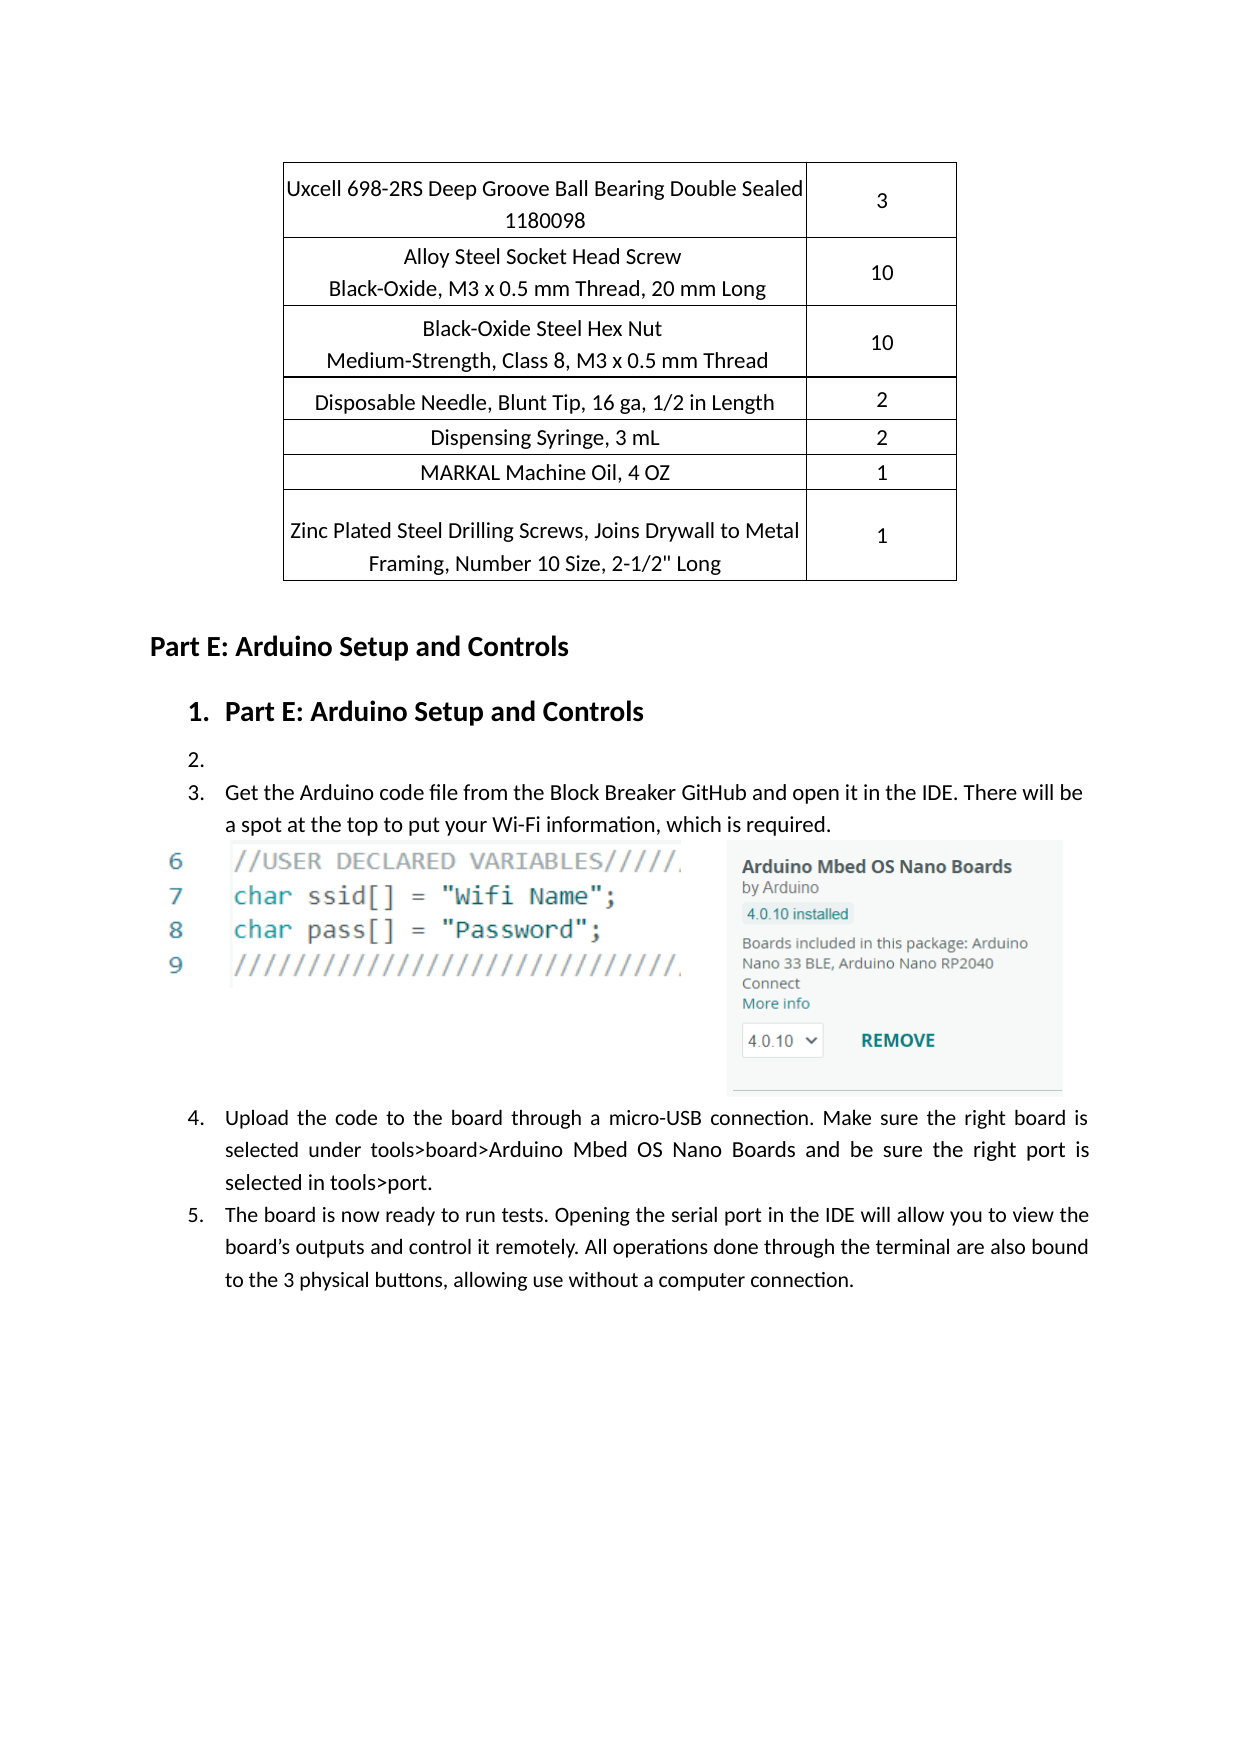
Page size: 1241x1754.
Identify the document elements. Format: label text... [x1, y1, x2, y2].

text Part E: Arduino Setup and Controls [150, 613, 1090, 678]
picture [726, 840, 1064, 1097]
table_cell Dispensing Syringe, 3 mL [284, 420, 806, 454]
table_cell MARKAL Machine Oil, 4 OZ [284, 455, 806, 489]
table_cell 10 [807, 306, 956, 376]
list Get the Arduino code file from the Block Breaker GitHub and open it in the IDE. There will be a spot at the top to put your Wi-Fi information, which is required. [187, 776, 1090, 841]
table_cell 10 [807, 238, 956, 304]
table_cell Uxcell 698-2RS Deep Groove Ball Bearing Double Sealed 1180098 [284, 163, 806, 237]
table_cell Black-Oxide Steel Hex Nut Medium-Strength, Class 8, M3 x 0.5 mm Thread [284, 306, 806, 376]
table_cell 1 [807, 455, 956, 489]
picture [150, 840, 681, 988]
list The board is now ready to run tests. Opening the serial port in the IDE will allow you to view the board’s outputs and control it remotely. All operations done through the terminal are also bound to the 3 physical buttons, allowing use without a computer connection. [187, 1198, 1090, 1296]
table_cell 3 [807, 163, 956, 237]
table_cell Disposable Needle, Blunt Tip, 16 ga, 1/2 in Length [284, 378, 806, 419]
table_cell Alloy Steel Socket Head Screw Black-Oxide, M3 x 0.5 mm Thread, 20 mm Long [284, 238, 806, 304]
table_cell 2 [807, 420, 956, 454]
table_cell Zinc Plated Steel Drilling Screws, Joins Drywall to Metal Framing, Number 10 Size, 2-1/2" Long [284, 490, 806, 579]
list Upload the code to the board through a micro-USB connection. Make sure the right board is selected under tools>board>Arduino Mbed OS Nano Boards and be sure the right port is selected in tools>port. [187, 1101, 1090, 1198]
list Part E: Arduino Setup and Controls [187, 678, 1090, 743]
table_cell 1 [807, 490, 956, 579]
table_cell 2 [807, 378, 956, 419]
